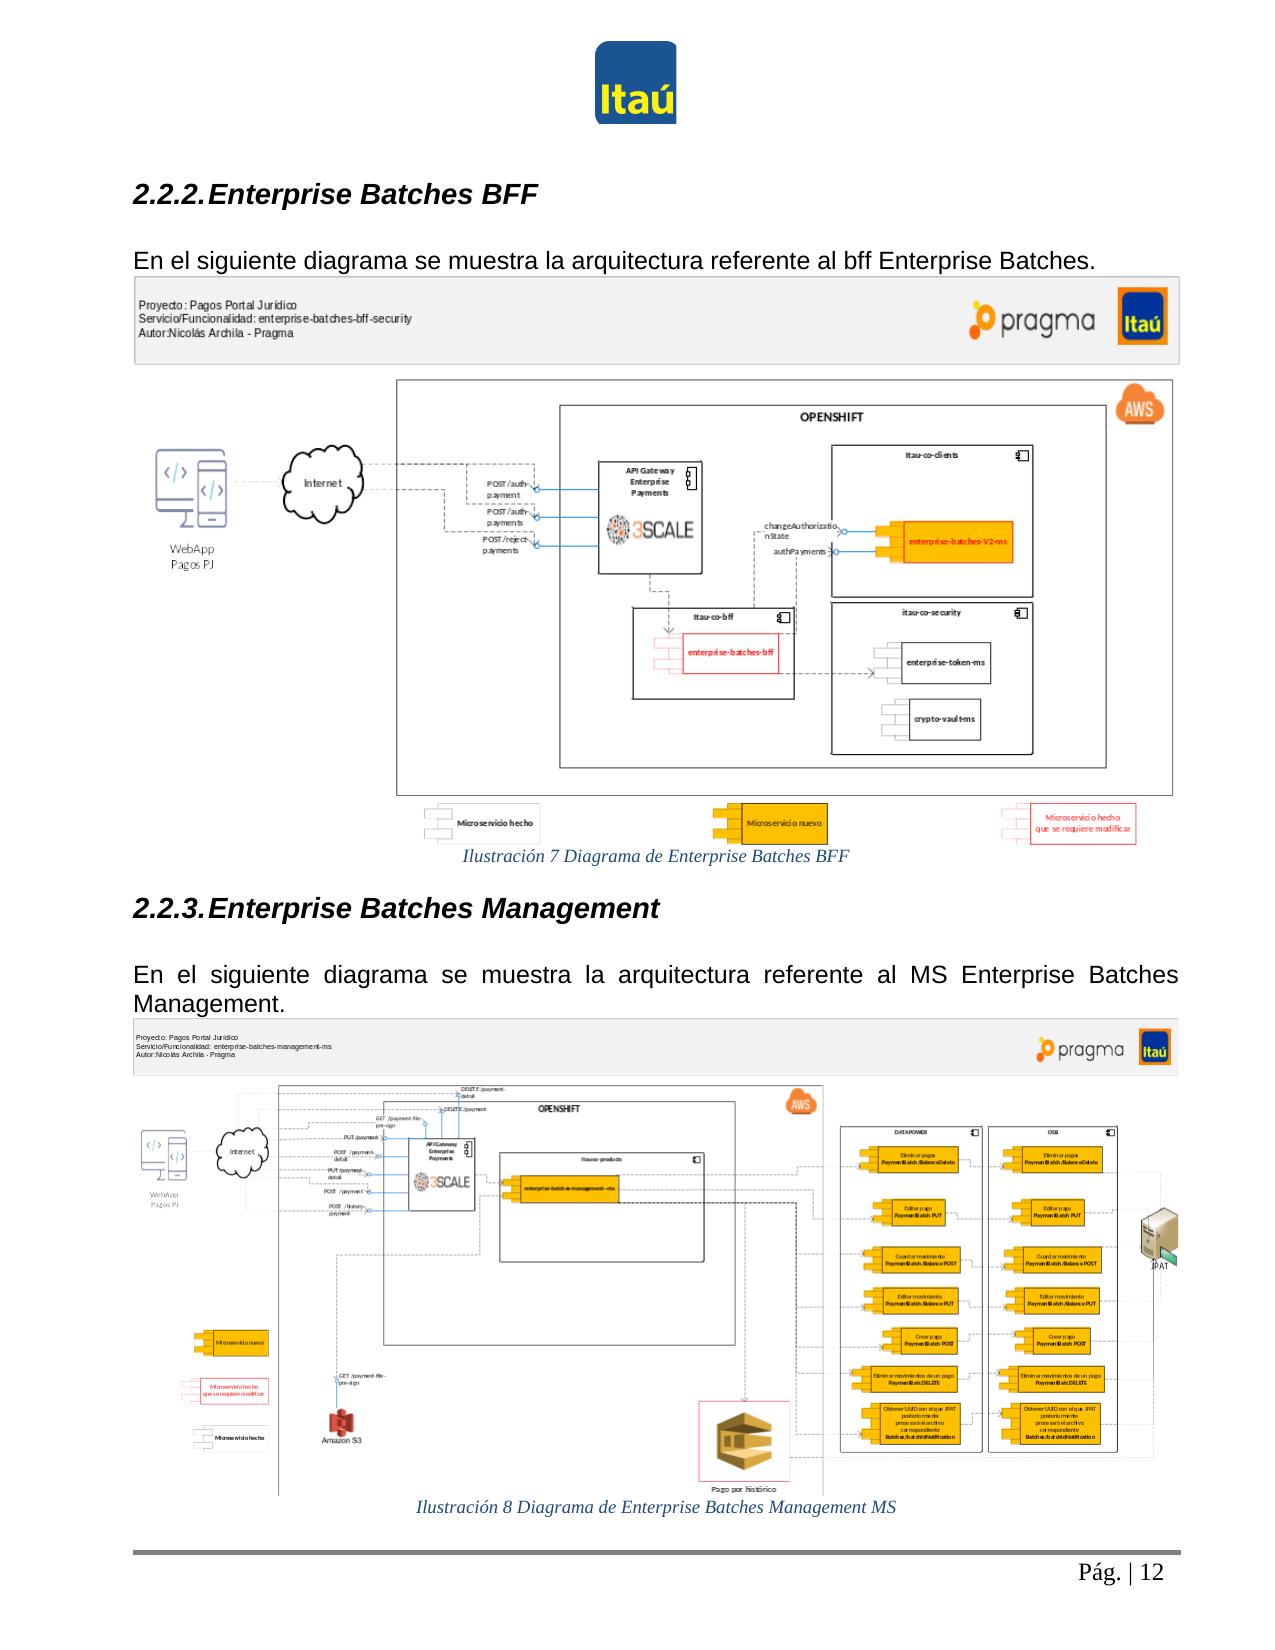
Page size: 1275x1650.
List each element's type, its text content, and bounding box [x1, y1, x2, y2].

subtitle Enterprise Batches Management [133, 891, 1181, 925]
text Ilustración 7 Diagrama de Enterprise Batches BFF [133, 845, 1181, 866]
picture [595, 41, 677, 124]
subtitle Enterprise Batches BFF [133, 177, 1181, 211]
text En el siguiente diagrama se muestra la arquitectura referente al MS Enterprise Batches Management. [133, 960, 1181, 1017]
text En el siguiente diagrama se muestra la arquitectura referente al bff Enterprise Batches. [133, 246, 1181, 274]
text Ilustración 8 Diagrama de Enterprise Batches Management MS [133, 1496, 1181, 1517]
